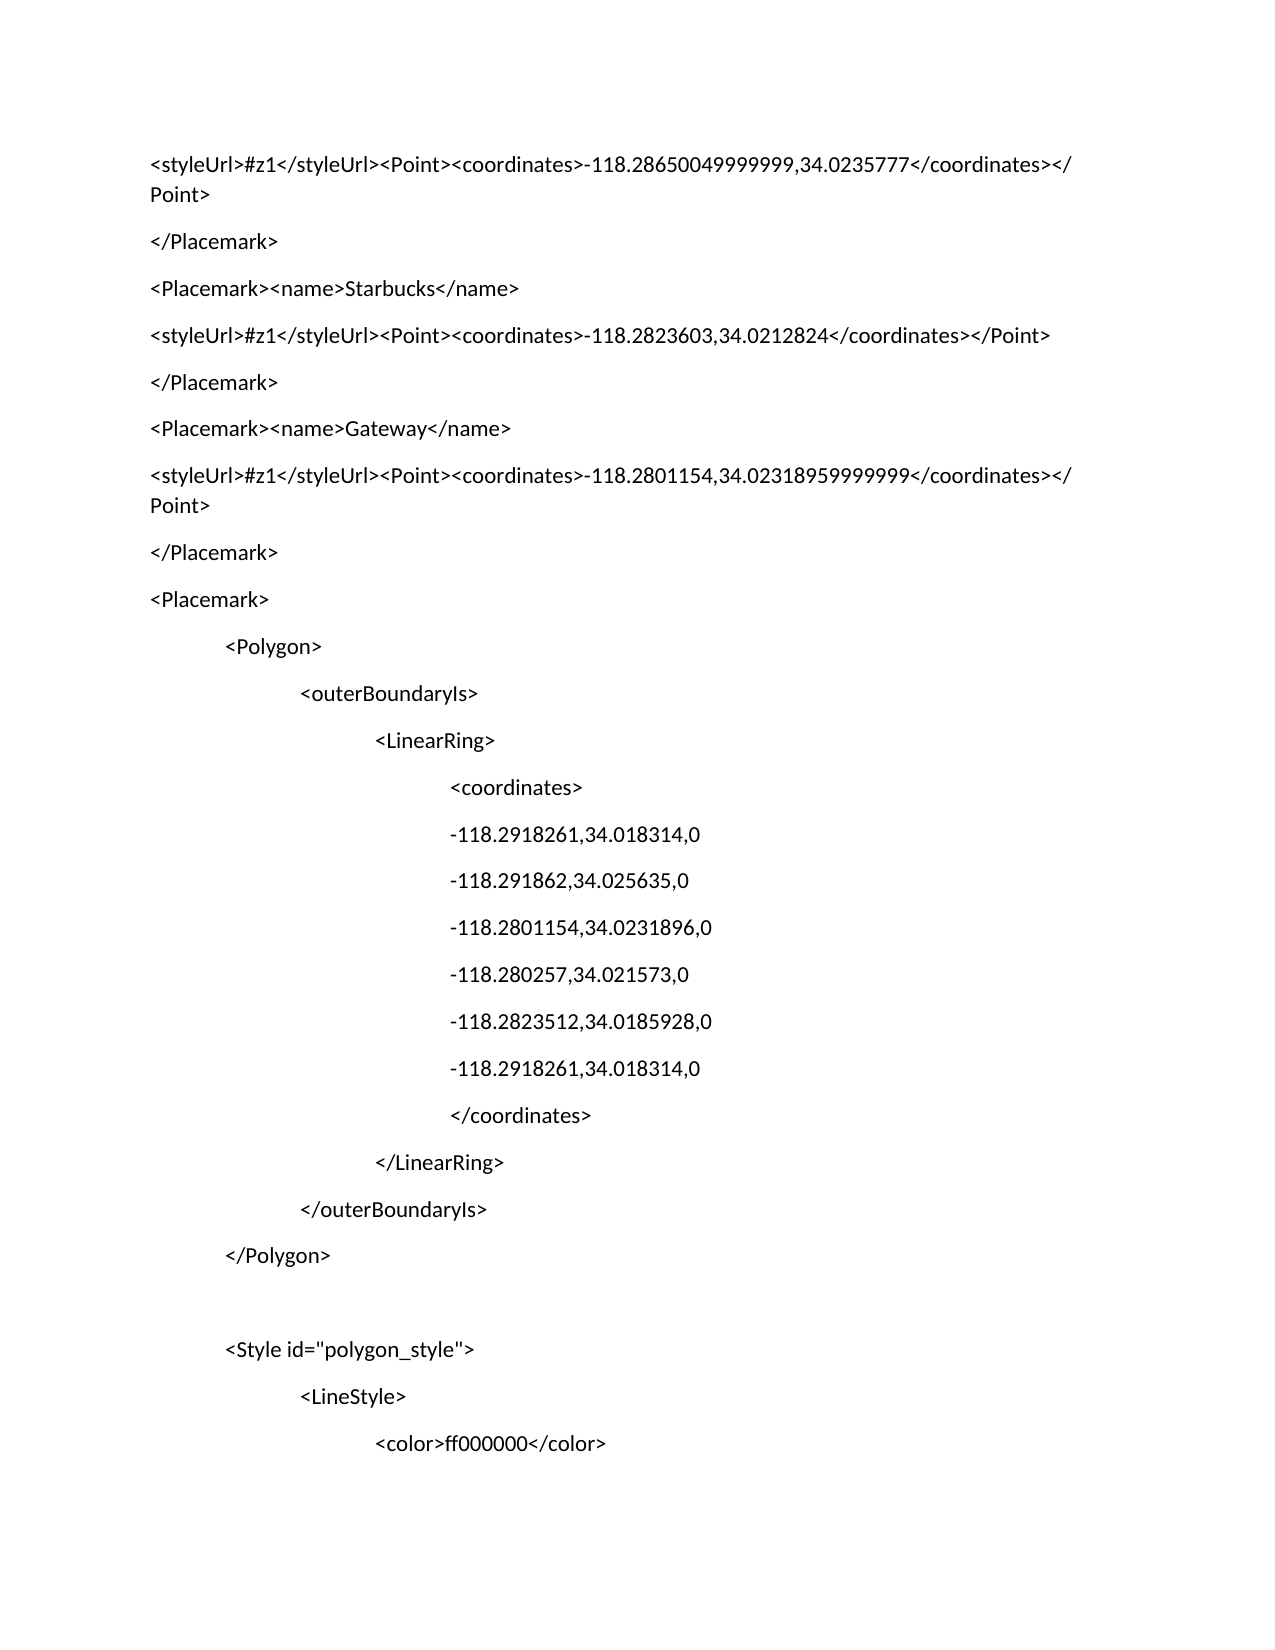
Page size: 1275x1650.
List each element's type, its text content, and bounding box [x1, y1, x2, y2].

text </Placemark> [150, 368, 1125, 396]
text <Placemark> [150, 585, 1125, 613]
text <Placemark><name>Starbucks</name> [150, 274, 1125, 302]
text -118.2823512,34.0185928,0 [150, 1007, 1125, 1035]
text </outerBoundaryIs> [150, 1195, 1125, 1223]
text <LinearRing> [150, 726, 1125, 754]
text -118.2918261,34.018314,0 [150, 1054, 1125, 1082]
text <coordinates> [150, 773, 1125, 801]
text </Polygon> [150, 1242, 1125, 1270]
text <styleUrl>#z1</styleUrl><Point><coordinates>-118.2801154,34.02318959999999</coordinates></Point> [150, 461, 1125, 520]
text </Placemark> [150, 538, 1125, 567]
text <outerBoundaryIs> [150, 679, 1125, 707]
text <Placemark><name>Gateway</name> [150, 414, 1125, 443]
text </coordinates> [150, 1101, 1125, 1129]
text <styleUrl>#z1</styleUrl><Point><coordinates>-118.28650049999999,34.0235777</coordinates></Point> [150, 150, 1125, 208]
text -118.2801154,34.0231896,0 [150, 913, 1125, 942]
text <Polygon> [150, 632, 1125, 660]
text </Placemark> [150, 227, 1125, 255]
text <color>ff000000</color> [150, 1429, 1125, 1457]
text -118.2918261,34.018314,0 [150, 820, 1125, 848]
text </LinearRing> [150, 1148, 1125, 1176]
text -118.291862,34.025635,0 [150, 867, 1125, 895]
text <styleUrl>#z1</styleUrl><Point><coordinates>-118.2823603,34.0212824</coordinates></Point> [150, 321, 1125, 349]
text -118.280257,34.021573,0 [150, 960, 1125, 988]
text <LineStyle> [150, 1382, 1125, 1410]
text <Style id="polygon_style"> [150, 1335, 1125, 1363]
